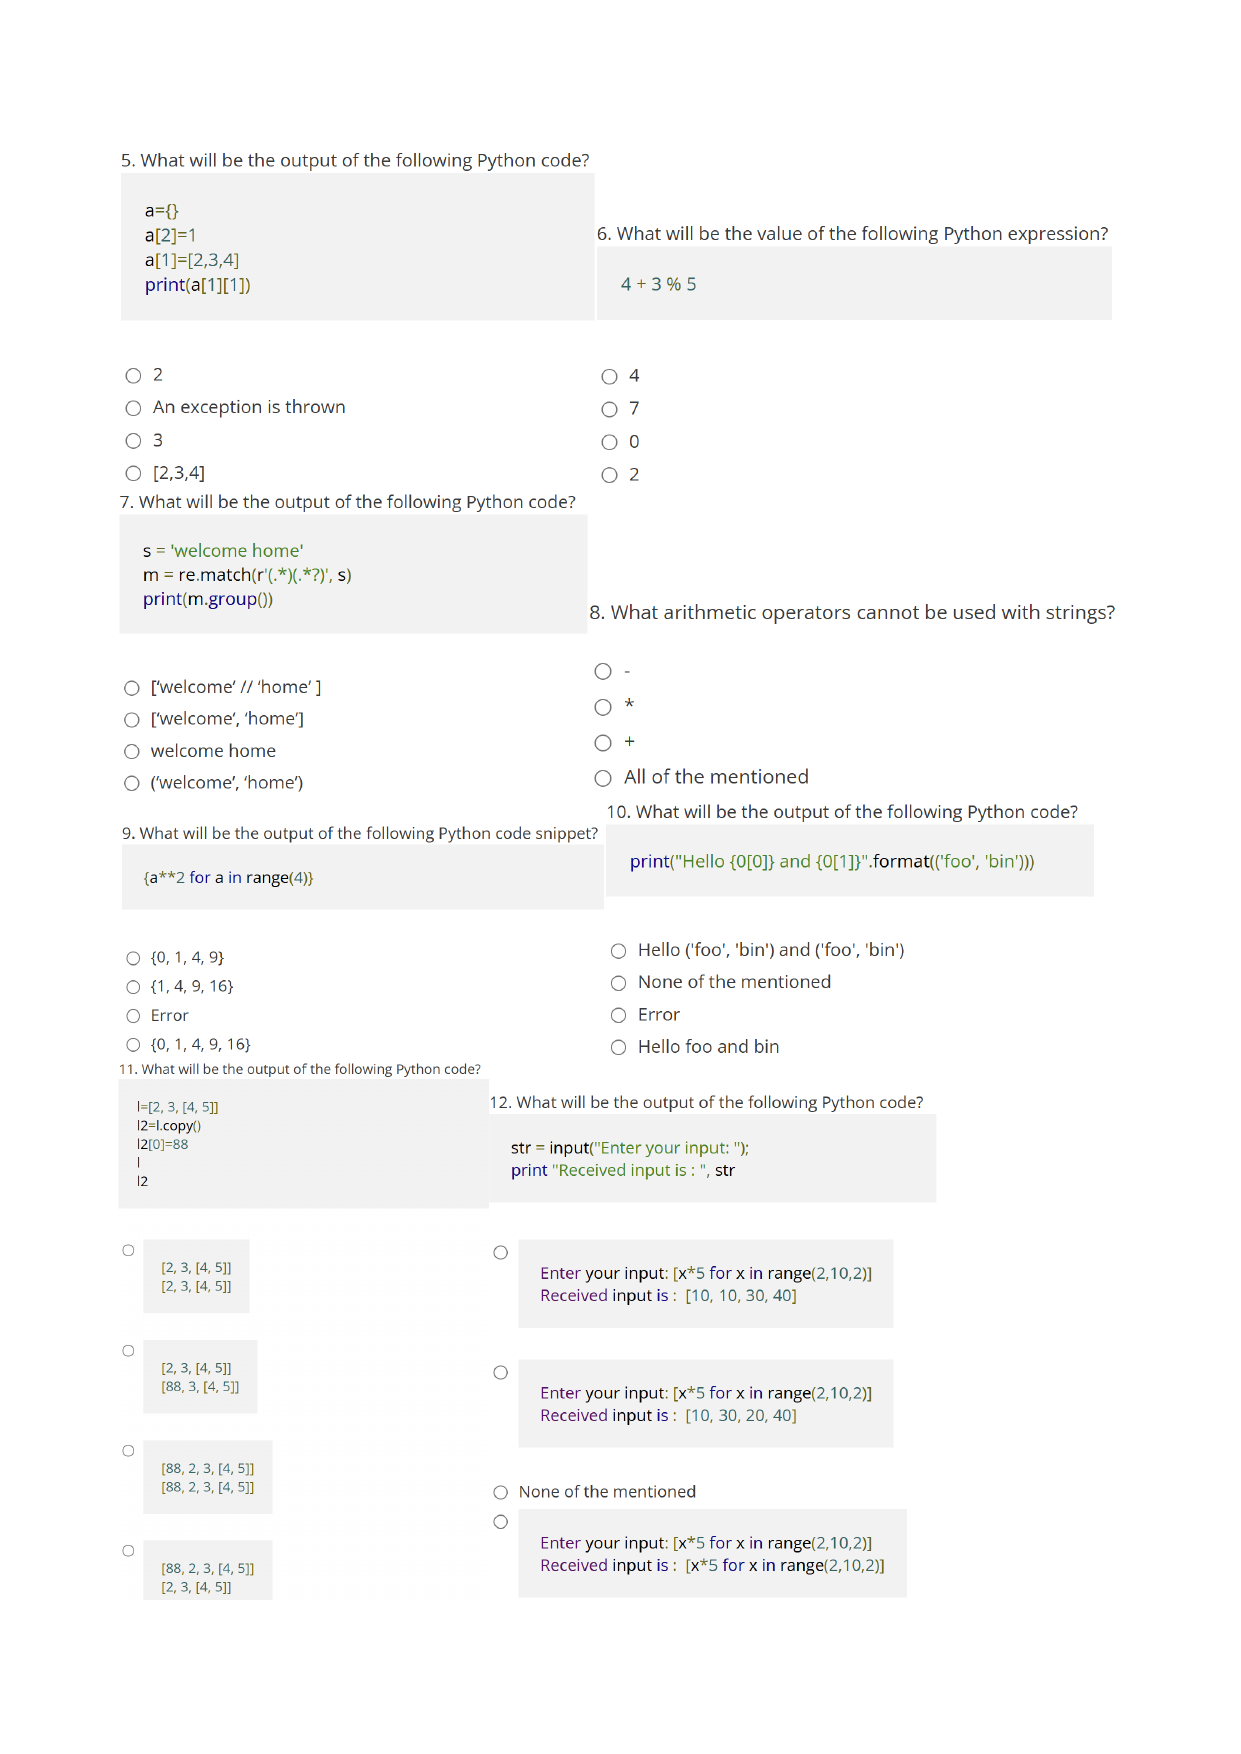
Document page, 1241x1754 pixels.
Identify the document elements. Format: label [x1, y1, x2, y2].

picture [118, 147, 1112, 487]
picture [118, 489, 1119, 793]
picture [118, 794, 1094, 1059]
picture [118, 1061, 937, 1600]
